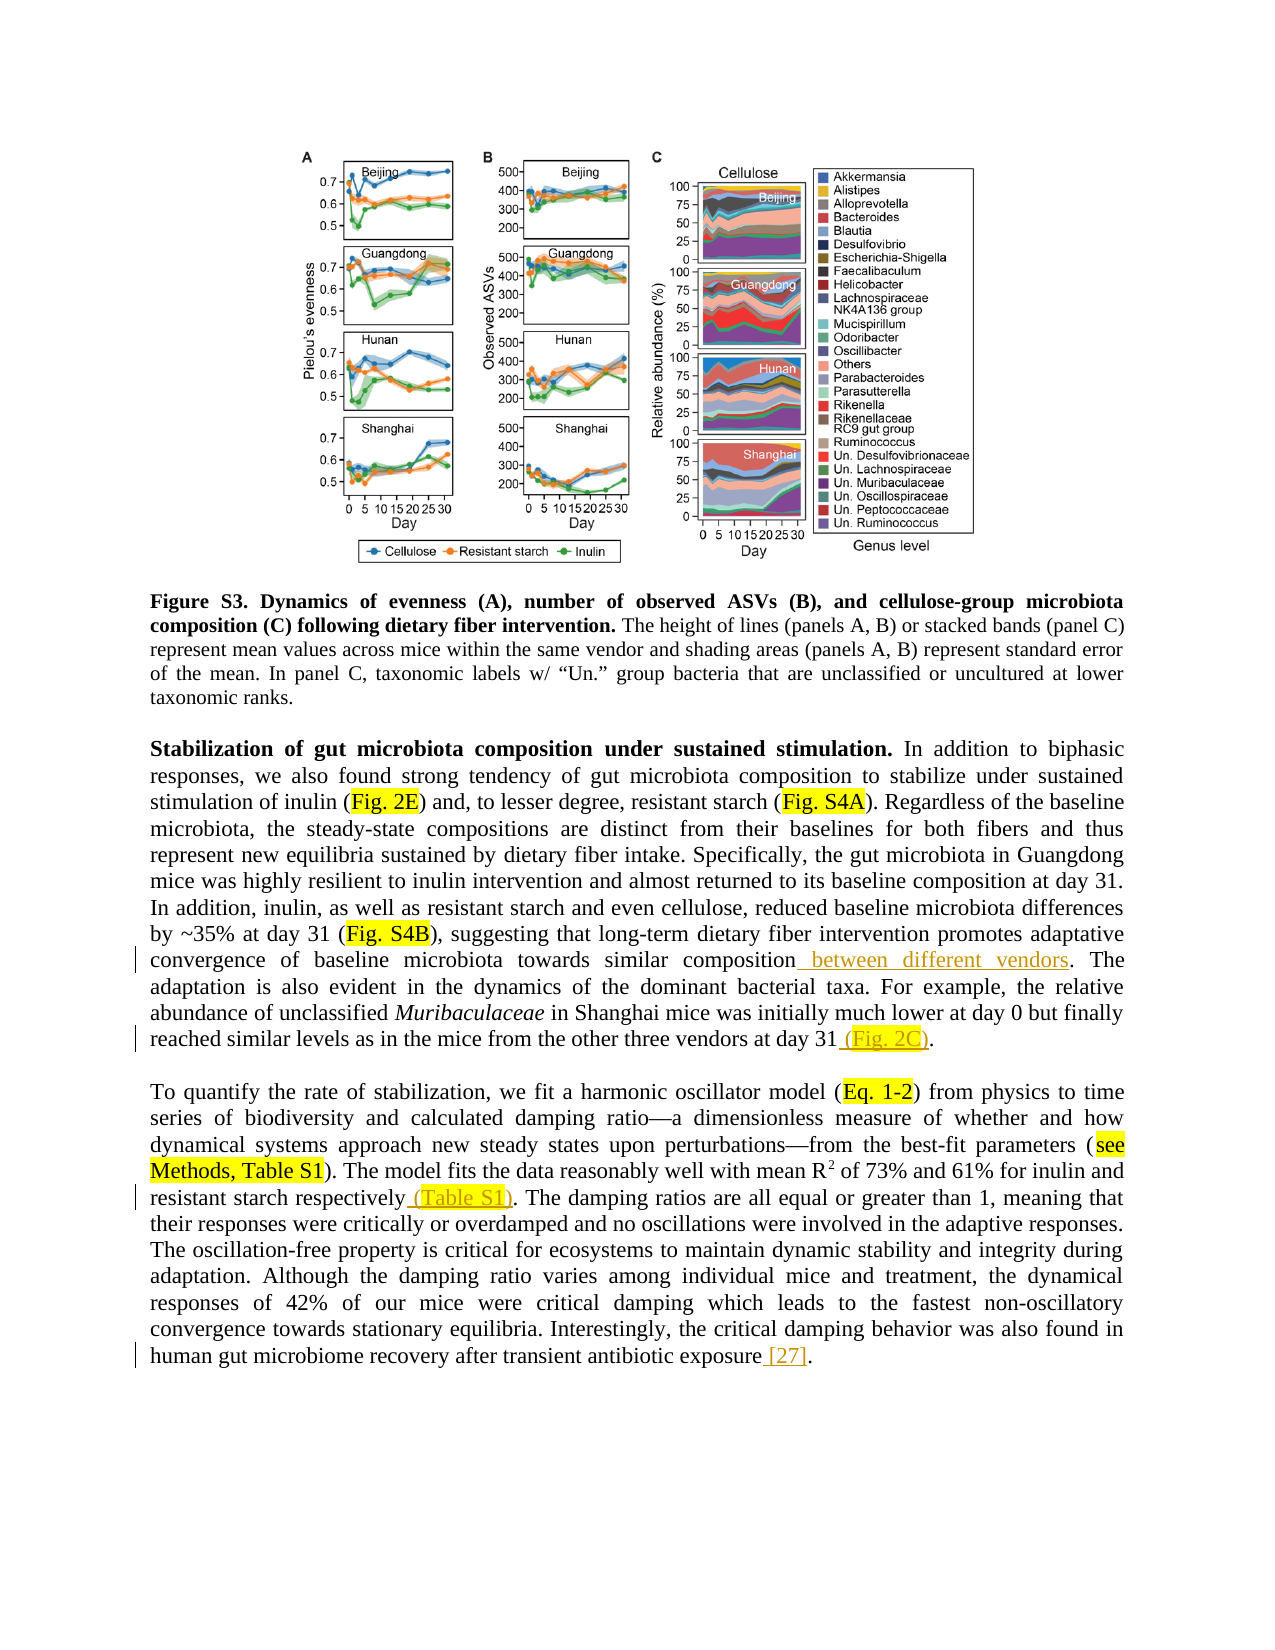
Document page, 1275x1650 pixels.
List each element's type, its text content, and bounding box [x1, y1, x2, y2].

text Stabilization of gut microbiota composition under sustained stimulation. In addition to biphasic responses, we also found strong tendency of gut microbiota composition to stabilize under sustained stimulation of inulin (Fig. 2E) and, to lesser degree, resistant starch (Fig. S4A). Regardless of the baseline microbiota, the steady-state compositions are distinct from their baselines for both fibers and thus represent new equilibria sustained by dietary fiber intake. Specifically, the gut microbiota in Guangdong mice was highly resilient to inulin intervention and almost returned to its baseline composition at day 31. In addition, inulin, as well as resistant starch and even cellulose, reduced baseline microbiota differences by ~35% at day 31 (Fig. S4B), suggesting that long-term dietary fiber intervention promotes adaptative convergence of baseline microbiota towards similar composition. The adaptation is also evident in the dynamics of the dominant bacterial taxa. For example, the relative abundance of unclassified Muribaculaceae in Shanghai mice was initially much lower at day 0 but finally reached similar levels as in the mice from the other three vendors at day 31. [150, 736, 1125, 1052]
picture [301, 150, 974, 563]
text To quantify the rate of stabilization, we fit a harmonic oscillator model (Eq. 1-2) from physics to time series of biodiversity and calculated damping ratio—a dimensionless measure of whether and how dynamical systems approach new steady states upon perturbations—from the best-fit parameters (see Methods, Table S1). The model fits the data reasonably well with mean R2 of 73% and 61% for inulin and resistant starch respectively. The damping ratios are all equal or greater than 1, meaning that their responses were critically or overdamped and no oscillations were involved in the adaptive responses. The oscillation-free property is critical for ecosystems to maintain dynamic stability and integrity during adaptation. Although the damping ratio varies among individual mice and treatment, the dynamical responses of 42% of our mice were critical damping which leads to the fastest non-oscillatory convergence towards stationary equilibria. Interestingly, the critical damping behavior was also found in human gut microbiome recovery after transient antibiotic exposure. [150, 1078, 1125, 1368]
text Figure S3. Dynamics of evenness (A), number of observed ASVs (B), and cellulose-group microbiota composition (C) following dietary fiber intervention. The height of lines (panels A, B) or stacked bands (panel C) represent mean values across mice within the same vendor and shading areas (panels A, B) represent standard error of the mean. In panel C, taxonomic labels w/ “Un.” group bacteria that are unclassified or uncultured at lower taxonomic ranks. [150, 589, 1125, 709]
